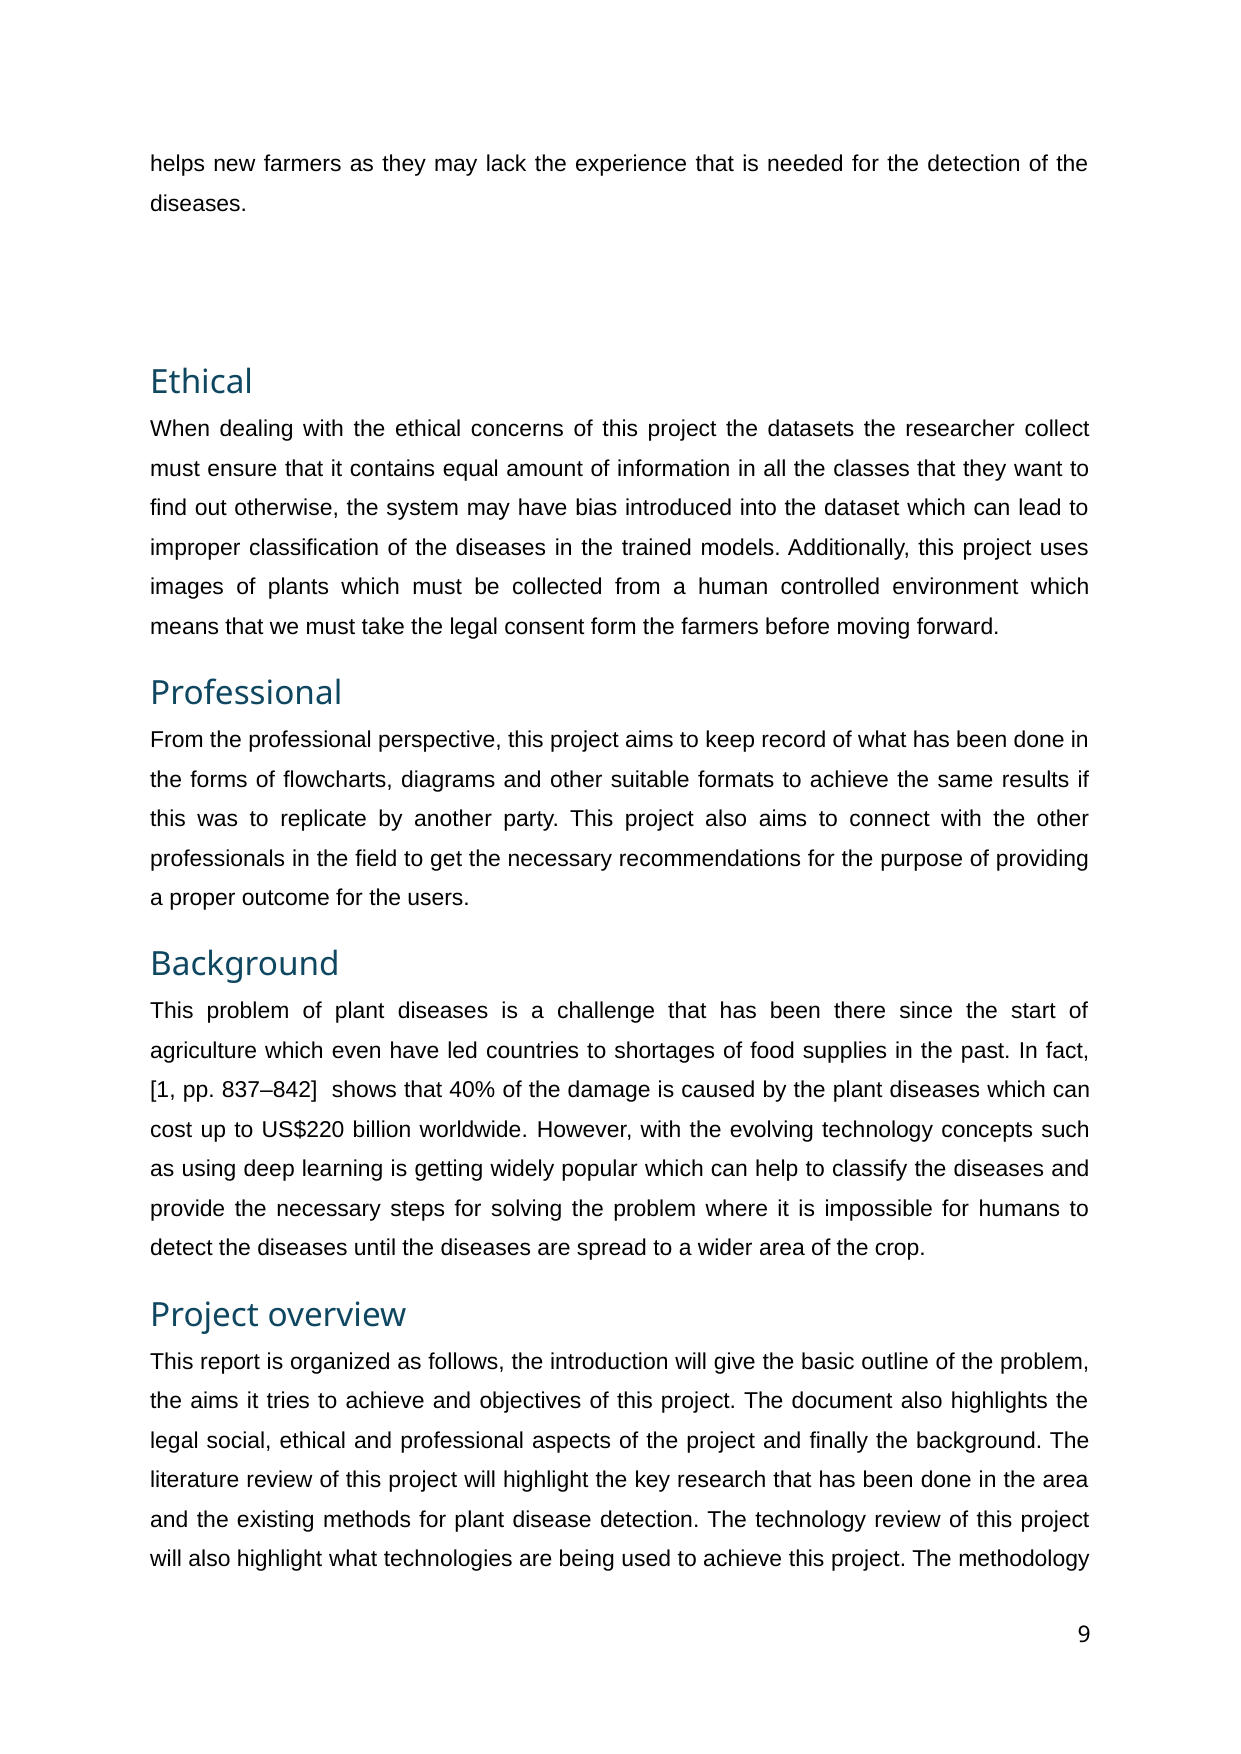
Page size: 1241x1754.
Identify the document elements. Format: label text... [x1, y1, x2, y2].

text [150, 150, 1090, 216]
text This problem of plant diseases is a challenge that has been there since the start of agriculture which even have led countries to shortages of food supplies in the past. In fact, shows that 40% of the damage is caused by the plant diseases which can cost up to US$220 billion worldwide. However, with the evolving technology concepts such as using deep learning is getting widely popular which can help to classify the diseases and provide the necessary steps for solving the problem where it is impossible for humans to detect the diseases until the diseases are spread to a wider area of the crop. [150, 997, 1090, 1261]
subtitle Project overview [150, 1290, 1090, 1336]
text From the professional perspective, this project aims to keep record of what has been done in the forms of flowcharts, diagrams and other suitable formats to achieve the same results if this was to replicate by another party. This project also aims to connect with the other professionals in the field to get the necessary recommendations for the purpose of providing a proper outcome for the users. [150, 726, 1090, 910]
subtitle Professional [150, 669, 1090, 714]
subtitle Ethical [150, 358, 1090, 403]
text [150, 1348, 1090, 1571]
text When dealing with the ethical concerns of this project the datasets the researcher collect must ensure that it contains equal amount of information in all the classes that they want to find out otherwise, the system may have bias introduced into the dataset which can lead to improper classification of the diseases in the trained models. Additionally, this project uses images of plants which must be collected from a human controlled environment which means that we must take the legal consent form the farmers before moving forward. [150, 415, 1090, 639]
subtitle Background [150, 940, 1090, 986]
